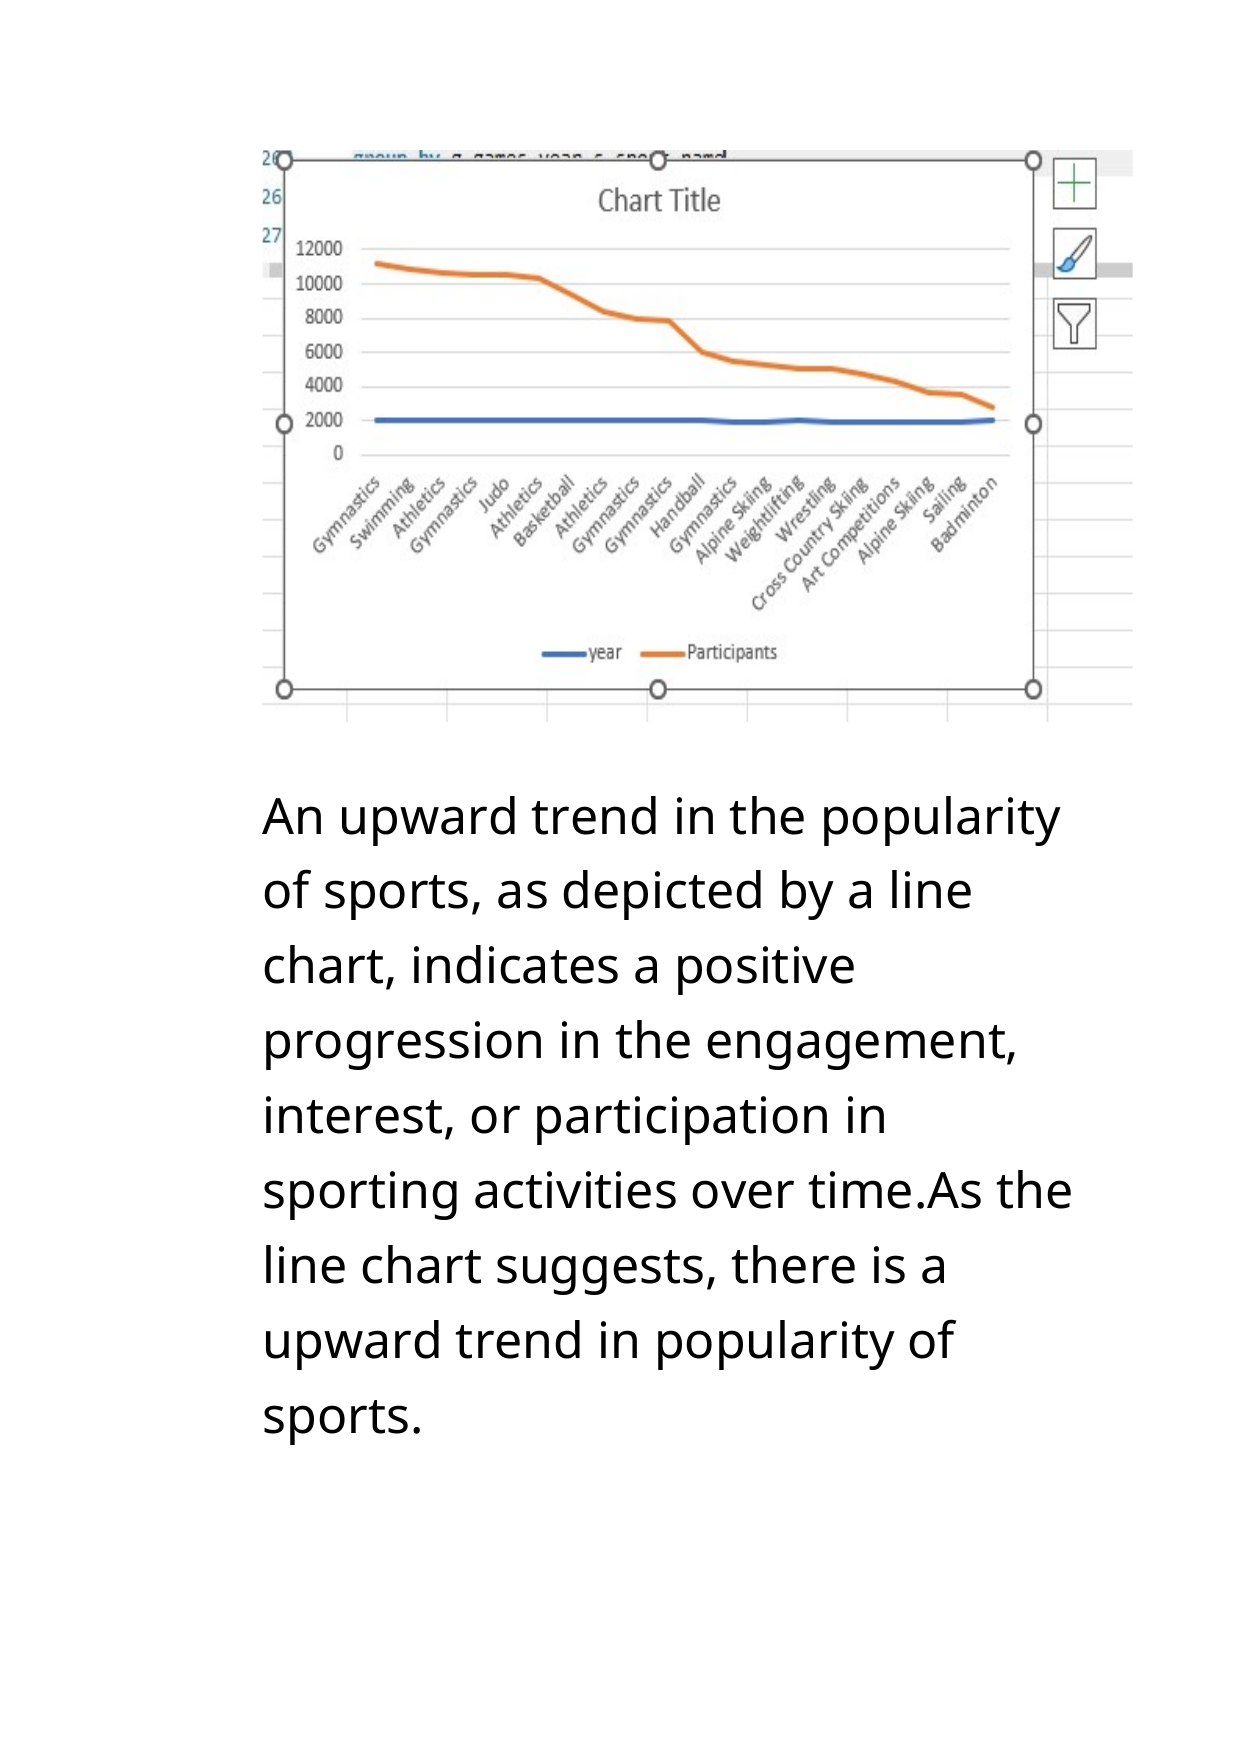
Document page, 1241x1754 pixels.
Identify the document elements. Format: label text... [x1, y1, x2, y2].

picture [262, 150, 1133, 722]
list An upward trend in the popularity of sports, as depicted by a line chart, indicates a positive progression in the engagement, interest, or participation in sporting activities over time.As the line chart suggests, there is a upward trend in popularity of sports. [262, 781, 1090, 1448]
